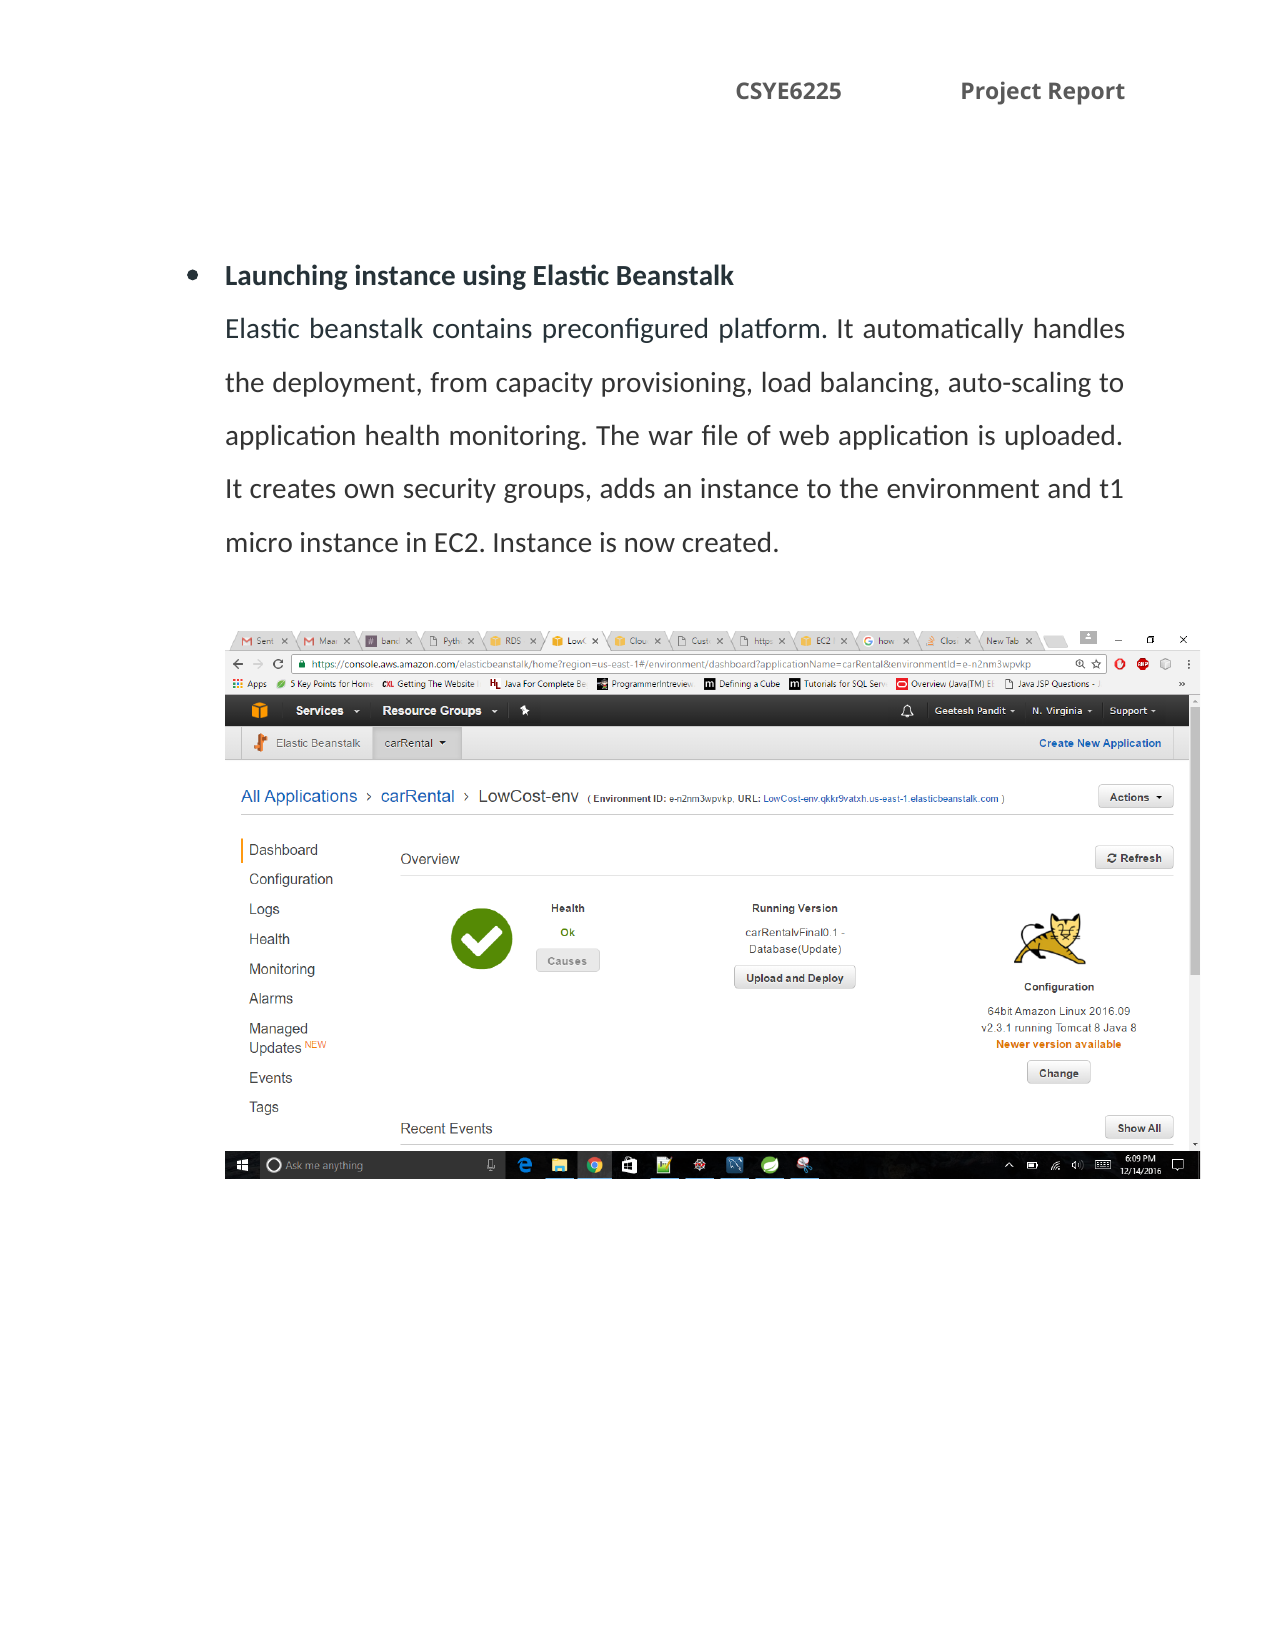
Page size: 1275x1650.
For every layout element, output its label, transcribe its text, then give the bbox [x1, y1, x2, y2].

picture [225, 631, 1200, 1179]
list Elastic beanstalk contains preconfigured platform. It automatically handles the deployment, from capacity provisioning, load balancing, auto-scaling to application health monitoring. The war file of web application is uploaded. It creates own security groups, adds an instance to the environment and t1 micro instance in EC2. Instance is now created. [225, 310, 1125, 560]
list Launching instance using Elastic Beanstalk [187, 257, 1125, 292]
